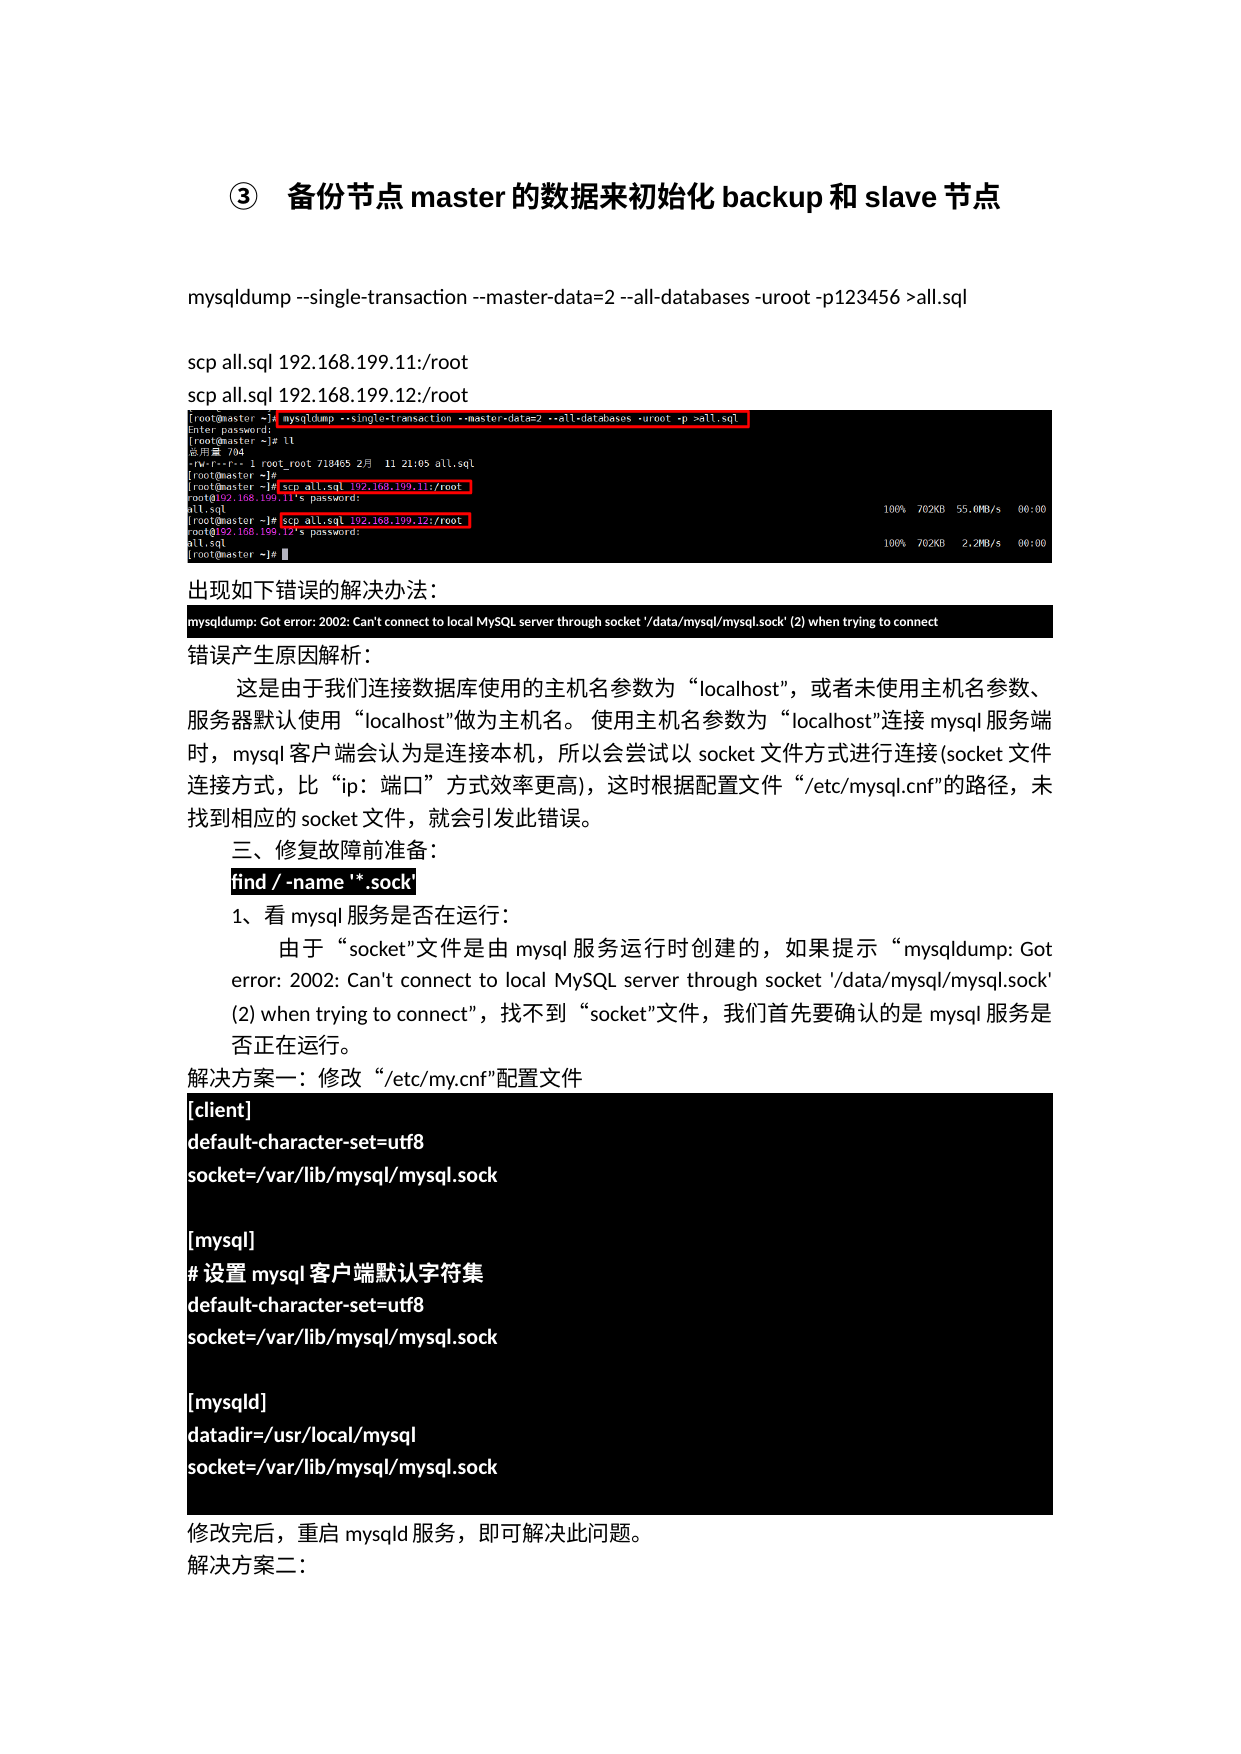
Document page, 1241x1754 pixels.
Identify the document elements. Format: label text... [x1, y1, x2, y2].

text [mysql] [187, 1223, 1053, 1255]
text socket=/var/lib/mysql/mysql.sock [187, 1320, 1053, 1353]
text 解决方案一：修改“/etc/my.cnf”配置文件 [187, 1060, 1053, 1093]
text scp all.sql 192.168.199.11:/root [187, 345, 1053, 378]
text scp all.sql 192.168.199.12:/root [187, 378, 1053, 410]
text 修改完后，重启mysqld服务，即可解决此问题。 [187, 1515, 1053, 1548]
list 修复故障前准备： [187, 833, 1053, 865]
text default-character-set=utf8 [187, 1125, 1053, 1158]
text socket=/var/lib/mysql/mysql.sock [187, 1158, 1053, 1190]
subtitle 备份节点master的数据来初始化backup和slave节点 [187, 162, 1053, 227]
list find / -name '*.sock' 1、看mysql服务是否在运行： 由于“socket”文件是由mysql服务运行时创建的，如果提示“mysqldump: Got error: 2002: Can't connect to local MySQL server through socket '/data/mysql/mysql.sock' (2) when trying to connect”，找不到“socket”文件，我们首先要确认的是mysql服务是否正在运行。 [231, 865, 1053, 1060]
text [mysqld] datadir=/usr/local/mysql socket=/var/lib/mysql/mysql.sock [187, 1385, 1053, 1483]
text # 设置mysql客户端默认字符集 [187, 1255, 1053, 1288]
text 出现如下错误的解决办法： [187, 573, 1053, 605]
text mysqldump: Got error: 2002: Can't connect to local MySQL server through socket '/data/mysql/mysql.sock' (2) when trying to connect [187, 605, 1053, 638]
text 错误产生原因解析： 这是由于我们连接数据库使用的主机名参数为“localhost”，或者未使用主机名参数、服务器默认使用“localhost”做为主机名。 使用主机名参数为“localhost”连接mysql服务端时，mysql客户端会认为是连接本机，所以会尝试以socket文件方式进行连接(socket文件连接方式，比“ip：端口”方式效率更高)，这时根据配置文件“/etc/mysql.cnf”的路径，未找到相应的socket文件，就会引发此错误。 [187, 638, 1053, 833]
text default-character-set=utf8 [187, 1288, 1053, 1320]
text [187, 1548, 1053, 1580]
text [client] [187, 1093, 1053, 1125]
picture [187, 410, 1052, 563]
text mysqldump --single-transaction --master-data=2 --all-databases -uroot -p123456 >all.sql [187, 280, 1053, 313]
